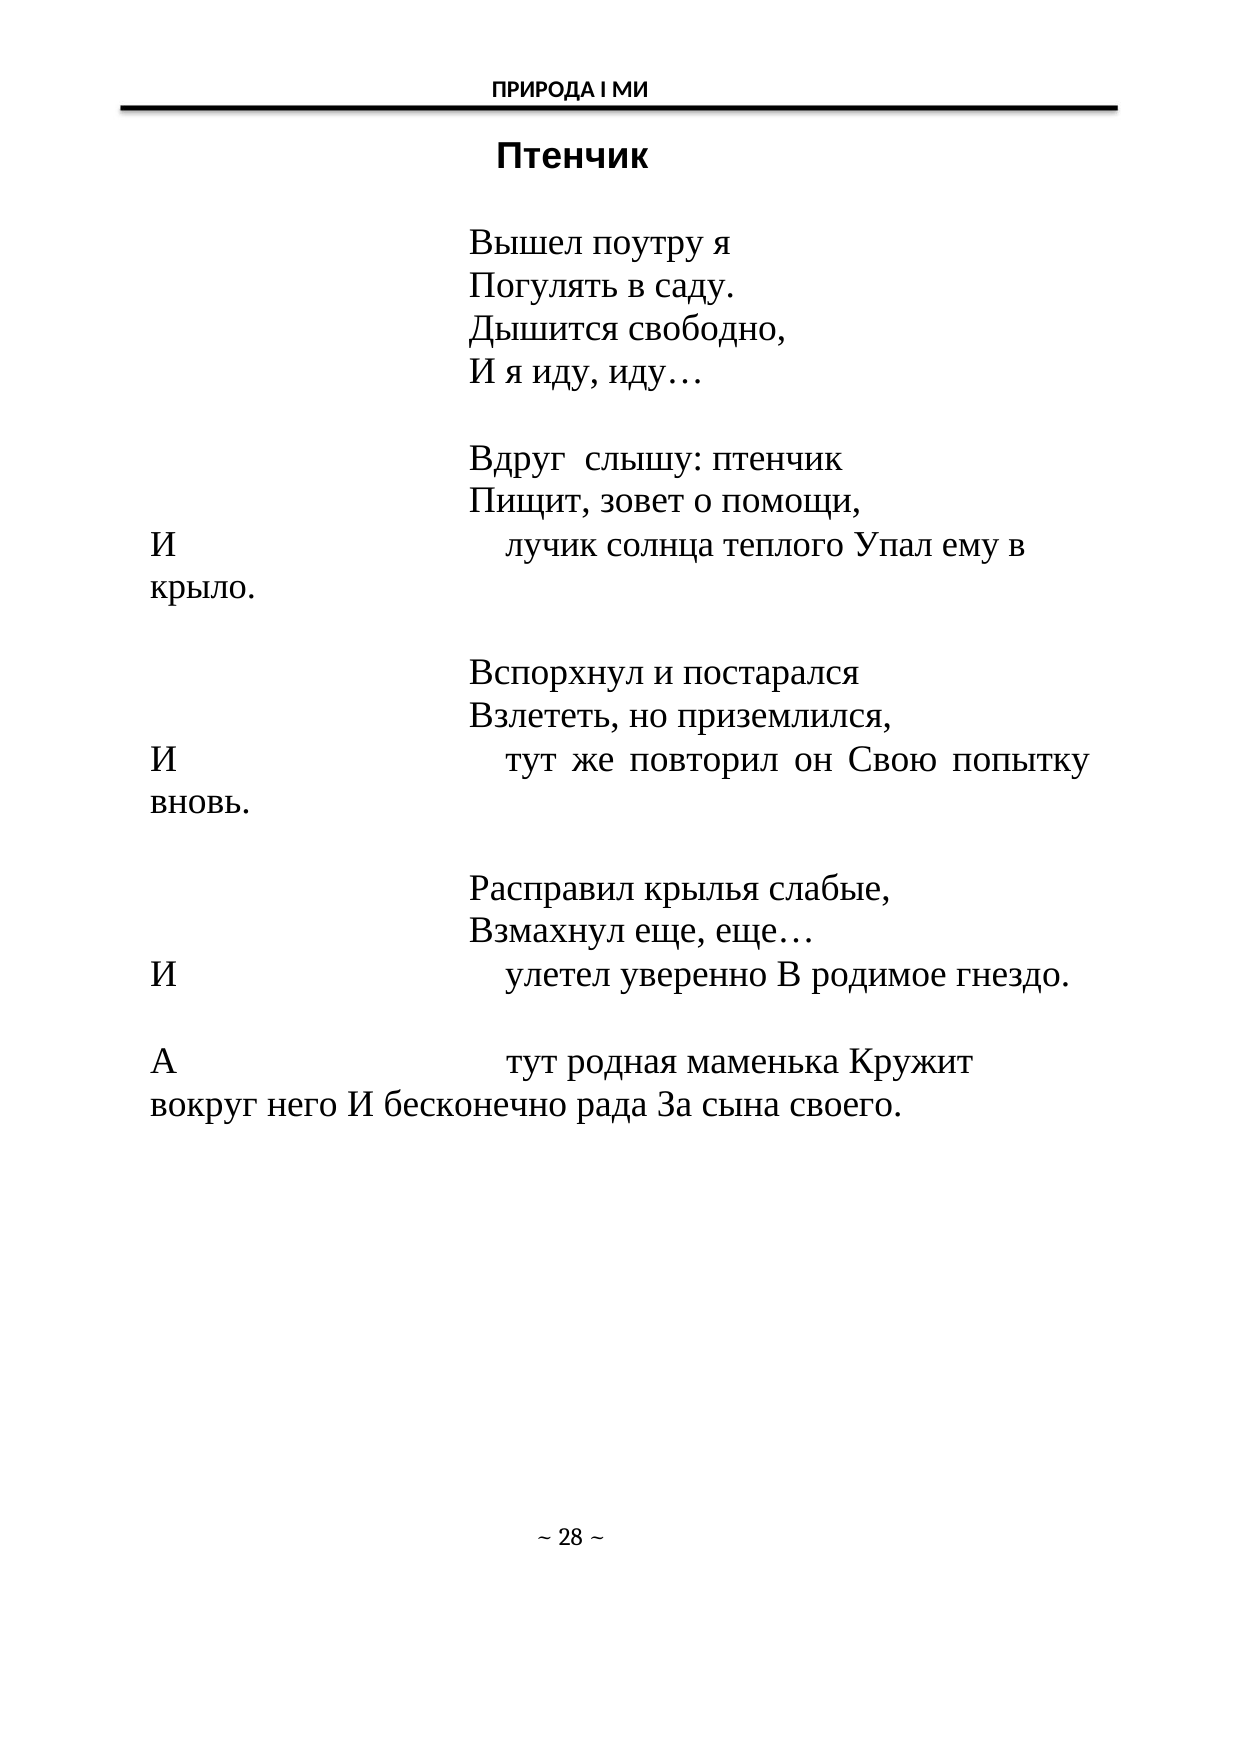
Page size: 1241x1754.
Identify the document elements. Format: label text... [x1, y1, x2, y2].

list тут же повторил он Свою попытку вновь. [150, 738, 1090, 822]
text Взмахнул еще, еще… [469, 908, 1090, 951]
text Пищит, зовет о помощи, [469, 478, 1090, 521]
text Вдруг слышу: птенчик [469, 435, 1090, 478]
text Взлететь, но приземлился, [469, 693, 1090, 736]
text Вышел поутру я [469, 219, 1090, 263]
text ПРИРОДА І МИ [492, 74, 1090, 104]
list улетел уверенно В родимое гнездо. [150, 953, 1090, 995]
text ~ 28 ~ [535, 1523, 1090, 1552]
list тут родная маменька Кружит вокруг него И бесконечно рада За сына своего. [150, 1040, 1090, 1124]
list лучик солнца теплого Упал ему в крыло. [150, 523, 1090, 607]
text Погулять в саду. [469, 263, 1090, 306]
text Расправил крылья слабые, [469, 865, 1090, 908]
text Птенчик [496, 133, 1090, 177]
picture [113, 101, 1124, 120]
text И я иду, иду… [469, 349, 1090, 392]
text Дышится свободно, [469, 306, 1090, 348]
text Вспорхнул и постарался [469, 649, 1090, 693]
